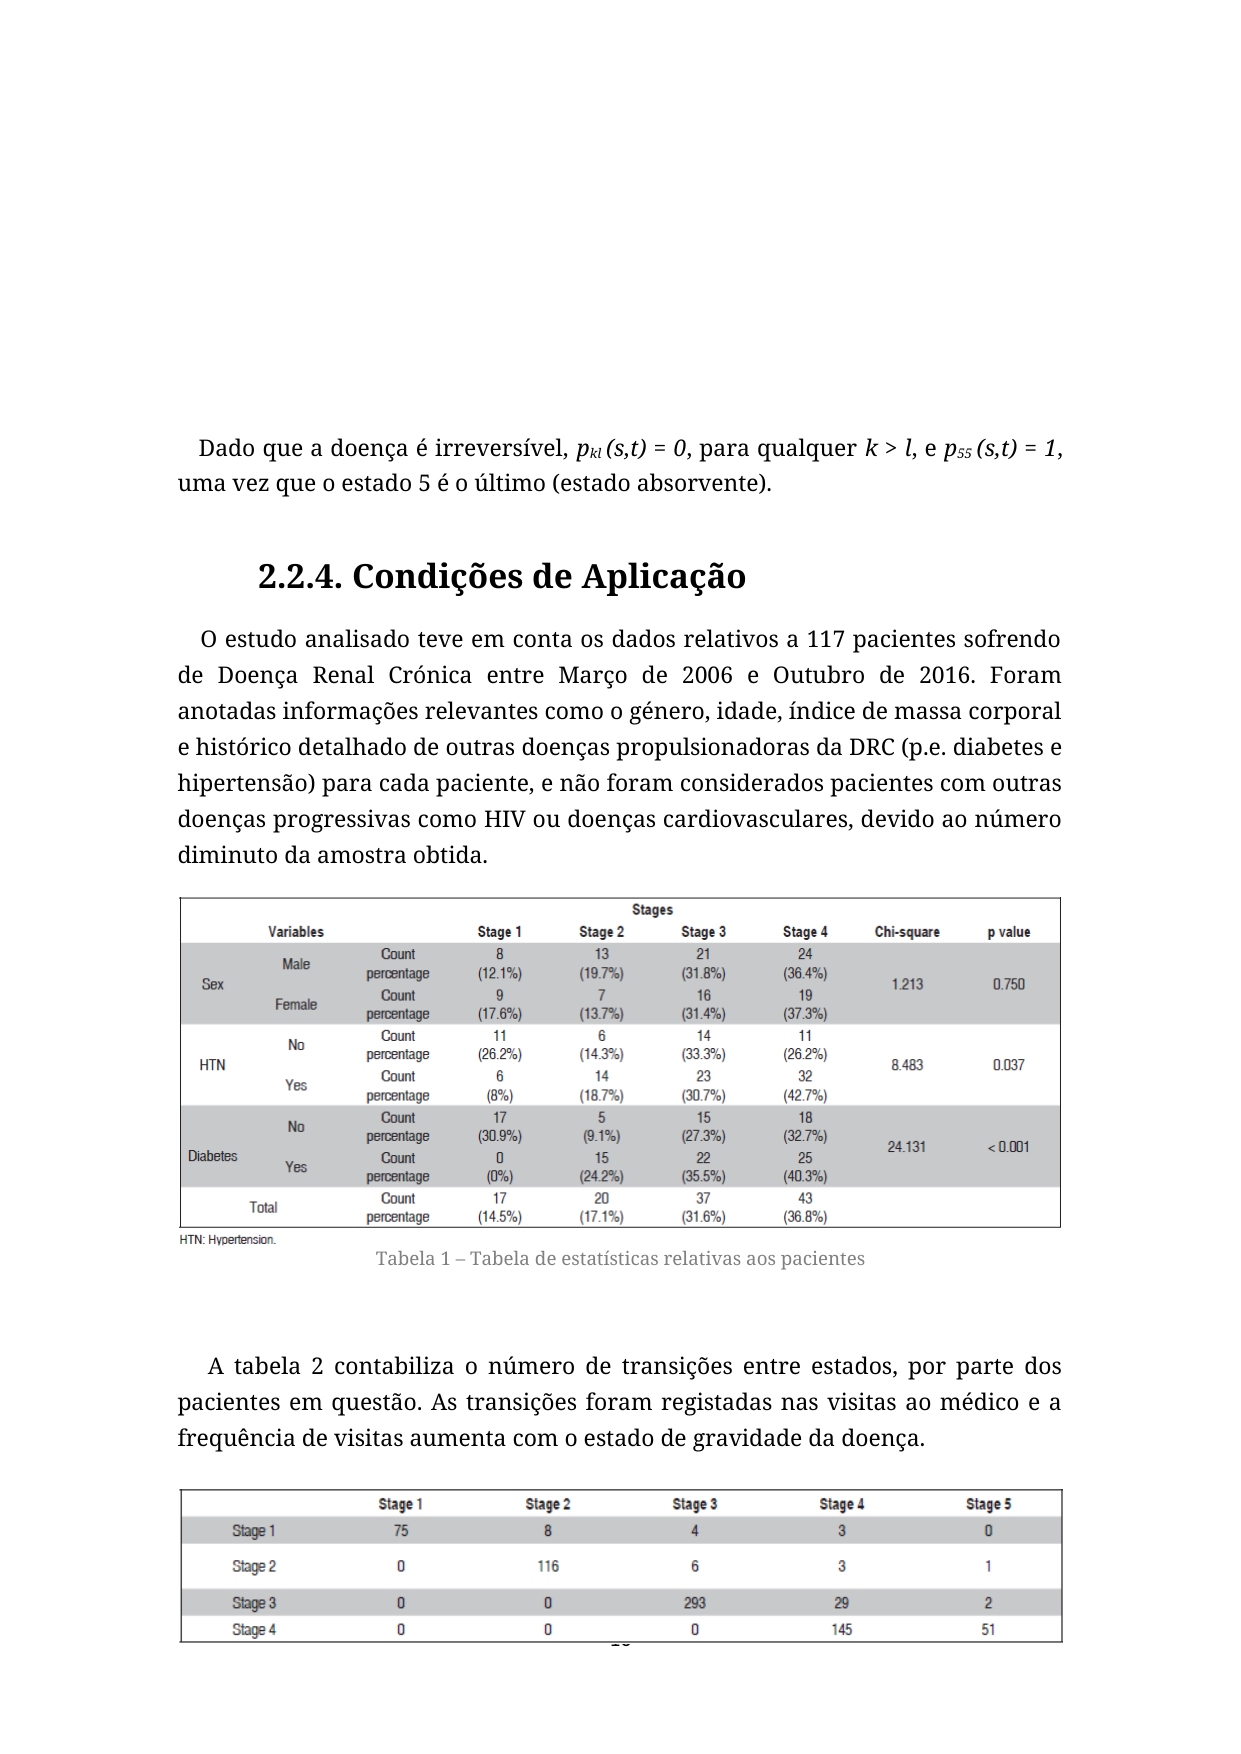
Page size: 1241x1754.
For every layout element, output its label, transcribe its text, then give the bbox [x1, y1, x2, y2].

text Dado que a doença é irreversível, pkl (s,t) = 0, para qualquer k > l, e p55 (s,t) = 1, uma vez que o estado 5 é o último (estado absorvente). [177, 431, 1063, 499]
text A tabela 2 contabiliza o número de transições entre estados, por parte dos pacientes em questão. As transições foram registadas nas visitas ao médico e a frequência de visitas aumenta com o estado de gravidade da doença. [177, 1350, 1063, 1453]
text O estudo analisado teve em conta os dados relativos a 117 pacientes sofrendo de Doença Renal Crónica entre Março de 2006 e Outubro de 2016. Foram anotadas informações relevantes como o género, idade, índice de massa corporal e histórico detalhado de outras doenças propulsionadoras da DRC (p.e. diabetes e hipertensão) para cada paciente, e não foram considerados pacientes com outras doenças progressivas como HIV ou doenças cardiovasculares, devido ao número diminuto da amostra obtida. [177, 623, 1063, 870]
subtitle 2.2.4. Condições de Aplicação [215, 552, 1063, 598]
picture [177, 897, 1064, 1245]
picture [177, 1489, 1063, 1644]
